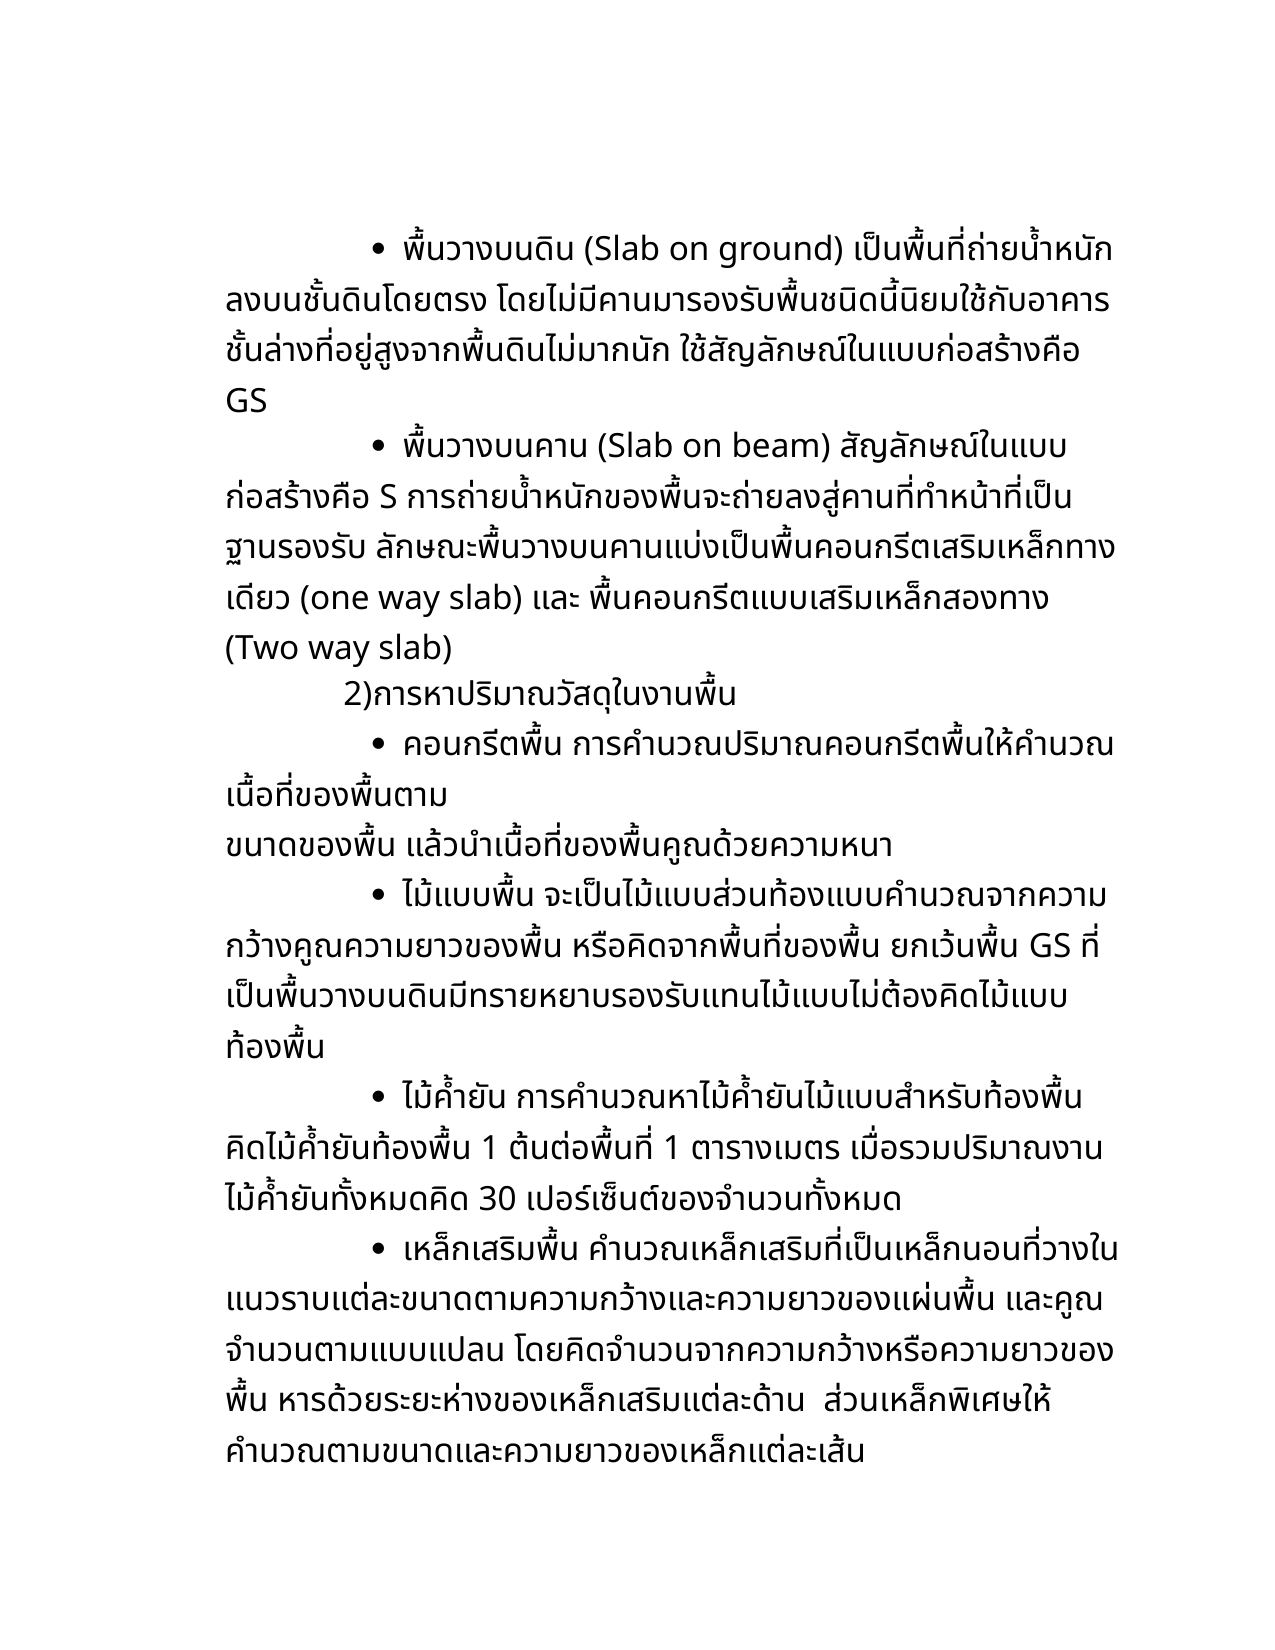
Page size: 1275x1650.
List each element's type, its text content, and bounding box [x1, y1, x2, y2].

list คอนกรีตพื้น การคำนวณปริมาณคอนกรีตพื้นให้คำนวณเนื้อที่ของพื้นตาม ขนาดของพื้น แล้วนำเนื้อที่ของพื้นคูณด้วยความหนา [225, 720, 1125, 871]
list เหล็กเสริมพื้น คำนวณเหล็กเสริมที่เป็นเหล็กนอนที่วางในแนวราบแต่ละขนาดตามความกว้างและความยาวของแผ่นพื้น และคูณจำนวนตามแบบแปลน โดยคิดจำนวนจากความกว้างหรือความยาวของพื้น หารด้วยระยะห่างของเหล็กเสริมแต่ละด้าน ส่วนเหล็กพิเศษให้คำนวณตามขนาดและความยาวของเหล็กแต่ละเส้น [225, 1225, 1125, 1477]
list พื้นวางบนดิน (Slab on ground) เป็นพื้นที่ถ่ายน้ำหนักลงบนชั้นดินโดยตรง โดยไม่มีคานมารองรับพื้นชนิดนี้นิยมใช้กับอาคารชั้นล่างที่อยู่สูงจากพื้นดินไม่มากนัก ใช้สัญลักษณ์ในแบบก่อสร้างคือ GS [225, 225, 1125, 422]
list ไม้แบบพื้น จะเป็นไม้แบบส่วนท้องแบบคำนวณจากความกว้างคูณความยาวของพื้น หรือคิดจากพื้นที่ของพื้น ยกเว้นพื้น GS ที่เป็นพื้นวางบนดินมีทรายหยาบรองรับแทนไม้แบบไม่ต้องคิดไม้แบบท้องพื้น [225, 871, 1125, 1073]
text 2) การหาปริมาณวัสดุในงานพื้น [225, 669, 1125, 720]
list พื้นวางบนคาน (Slab on beam) สัญลักษณ์ในแบบก่อสร้างคือ S การถ่ายน้ำหนักของพื้นจะถ่ายลงสู่คานที่ทำหน้าที่เป็นฐานรองรับ ลักษณะพื้นวางบนคานแบ่งเป็นพื้นคอนกรีตเสริมเหล็กทางเดียว (one way slab) และ พื้นคอนกรีตแบบเสริมเหล็กสองทาง (Two way slab) [225, 422, 1125, 669]
list ไม้ค้ำยัน การคำนวณหาไม้ค้ำยันไม้แบบสำหรับท้องพื้น คิดไม้ค้ำยันท้องพื้น 1 ต้นต่อพื้นที่ 1 ตารางเมตร เมื่อรวมปริมาณงานไม้ค้ำยันทั้งหมดคิด 30 เปอร์เซ็นต์ของจำนวนทั้งหมด [225, 1073, 1125, 1225]
